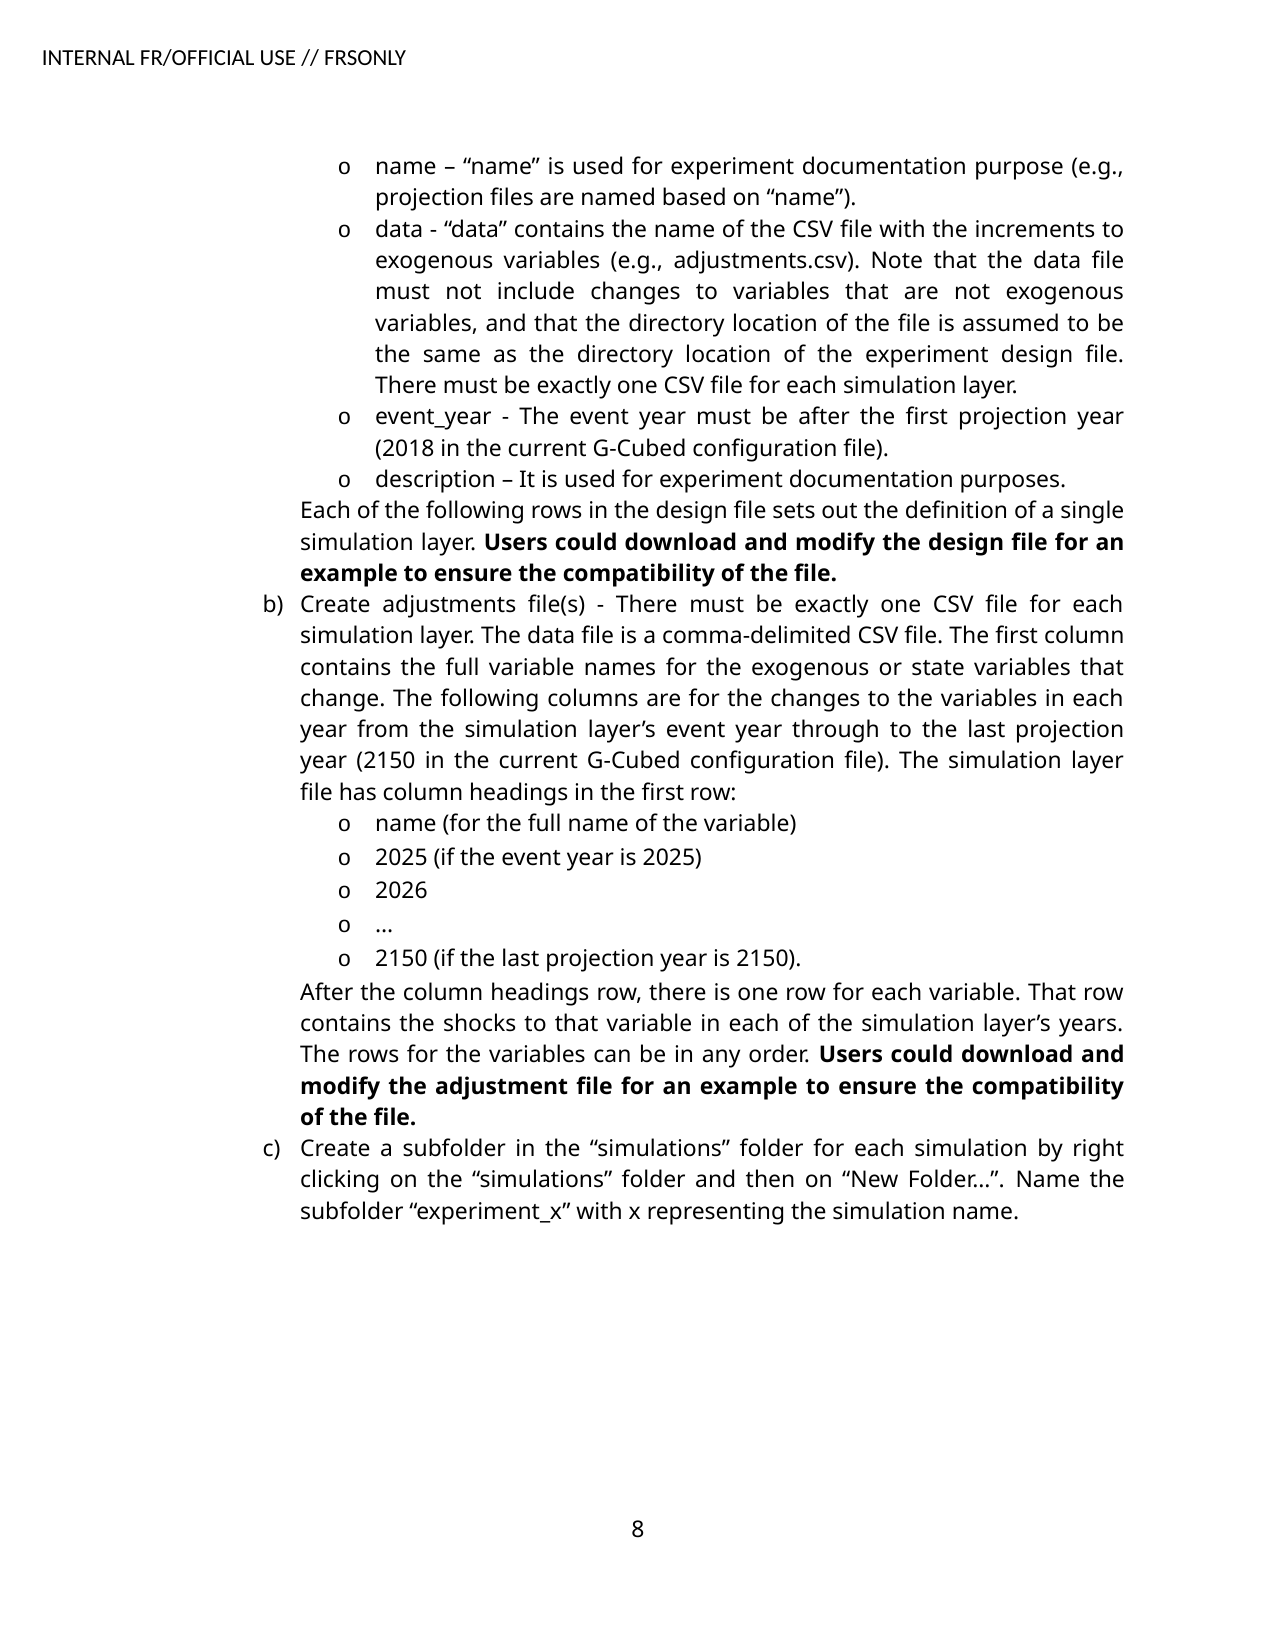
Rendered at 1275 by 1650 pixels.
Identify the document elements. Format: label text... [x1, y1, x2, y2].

list name – “name” is used for experiment documentation purpose (e.g., projection files are named based on “name”). [337, 150, 1125, 213]
list description – It is used for experiment documentation purposes. [337, 463, 1125, 494]
list Create adjustments file(s) - There must be exactly one CSV file for each simulation layer. The data file is a comma-delimited CSV file. The first column contains the full variable names for the exogenous or state variables that change. The following columns are for the changes to the variables in each year from the simulation layer’s event year through to the last projection year (2150 in the current G-Cubed configuration file). The simulation layer file has column headings in the first row: [262, 588, 1125, 807]
list data - “data” contains the name of the CSV file with the increments to exogenous variables (e.g., adjustments.csv). Note that the data file must not include changes to variables that are not exogenous variables, and that the directory location of the file is assumed to be the same as the directory location of the experiment design file. There must be exactly one CSV file for each simulation layer. [337, 213, 1125, 400]
list … [337, 908, 1125, 939]
list 2025 (if the event year is 2025) [337, 841, 1125, 872]
list event_year - The event year must be after the first projection year (2018 in the current G-Cubed configuration file). [337, 400, 1125, 463]
text Each of the following rows in the design file sets out the definition of a single simulation layer. Users could download and modify the design file for an example to ensure the compatibility of the file. [300, 494, 1125, 588]
list Create a subfolder in the “simulations” folder for each simulation by right clicking on the “simulations” folder and then on “New Folder…”. Name the subfolder “experiment_x” with x representing the simulation name. [262, 1132, 1125, 1226]
list 2026 [337, 874, 1125, 906]
list name (for the full name of the variable) [337, 807, 1125, 838]
list 2150 (if the last projection year is 2150). [337, 942, 1125, 973]
list After the column headings row, there is one row for each variable. That row contains the shocks to that variable in each of the simulation layer’s years. The rows for the variables can be in any order. Users could download and modify the adjustment file for an example to ensure the compatibility of the file. [300, 976, 1125, 1132]
